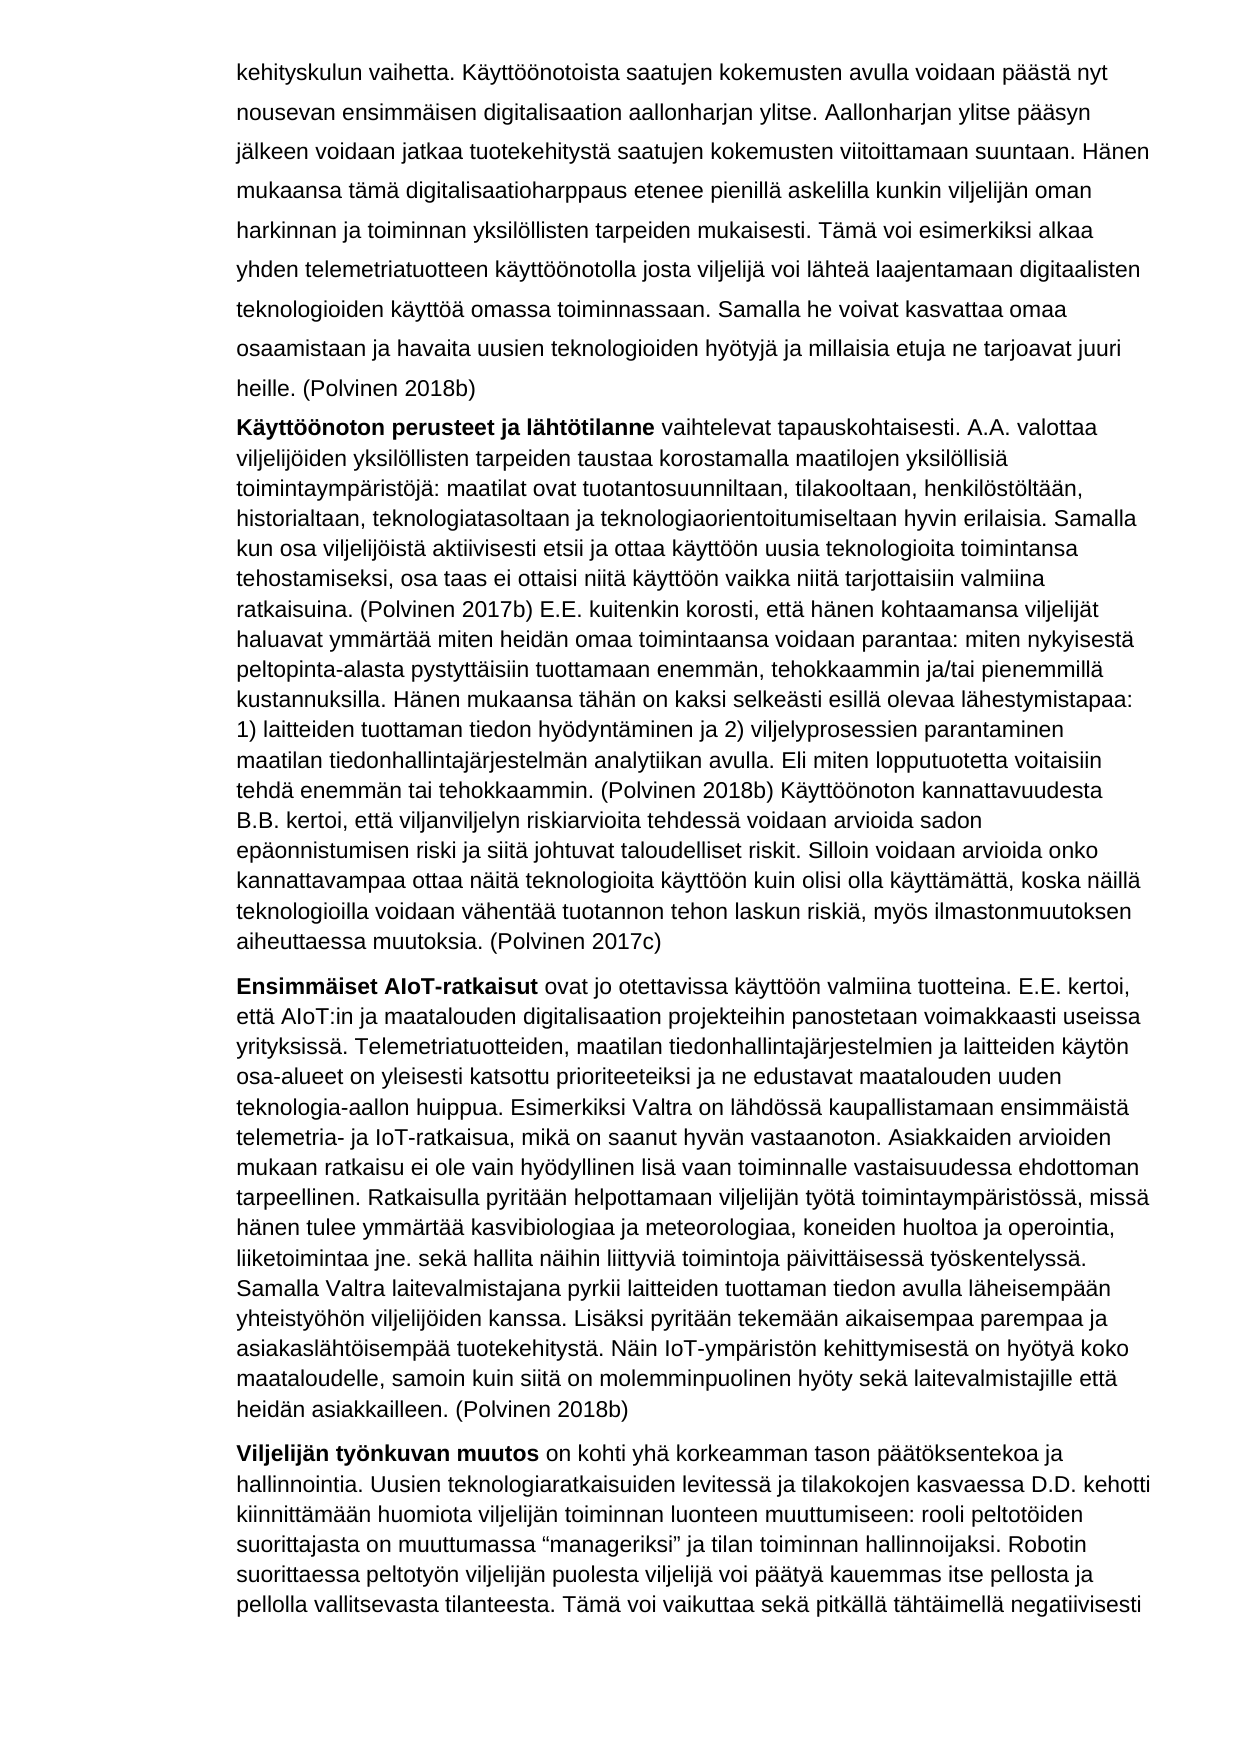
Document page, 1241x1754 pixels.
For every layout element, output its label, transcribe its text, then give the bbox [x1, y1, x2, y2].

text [236, 1440, 1152, 1618]
text Käyttöönoton perusteet ja lähtötilanne vaihtelevat tapauskohtaisesti. A.A. valottaa viljelijöiden yksilöllisten tarpeiden taustaa korostamalla maatilojen yksilöllisiä toimintaympäristöjä: maatilat ovat tuotantosuunniltaan, tilakooltaan, henkilöstöltään, historialtaan, teknologiatasoltaan ja teknologiaorientoitumiseltaan hyvin erilaisia. Samalla kun osa viljelijöistä aktiivisesti etsii ja ottaa käyttöön uusia teknologioita toimintansa tehostamiseksi, osa taas ei ottaisi niitä käyttöön vaikka niitä tarjottaisiin valmiina ratkaisuina. (Polvinen 2017b) E.E. kuitenkin korosti, että hänen kohtaamansa viljelijät haluavat ymmärtää miten heidän omaa toimintaansa voidaan parantaa: miten nykyisestä peltopinta-alasta pystyttäisiin tuottamaan enemmän, tehokkaammin ja/tai pienemmillä kustannuksilla. Hänen mukaansa tähän on kaksi selkeästi esillä olevaa lähestymistapaa: 1) laitteiden tuottaman tiedon hyödyntäminen ja 2) viljelyprosessien parantaminen maatilan tiedonhallintajärjestelmän analytiikan avulla. Eli miten lopputuotetta voitaisiin tehdä enemmän tai tehokkaammin. (Polvinen 2018b) Käyttöönoton kannattavuudesta B.B. kertoi, että viljanviljelyn riskiarvioita tehdessä voidaan arvioida sadon epäonnistumisen riski ja siitä johtuvat taloudelliset riskit. Silloin voidaan arvioida onko kannattavampaa ottaa näitä teknologioita käyttöön kuin olisi olla käyttämättä, koska näillä teknologioilla voidaan vähentää tuotannon tehon laskun riskiä, myös ilmastonmuutoksen aiheuttaessa muutoksia. (Polvinen 2017c) [236, 414, 1152, 954]
text Ensimmäiset AIoT-ratkaisut ovat jo otettavissa käyttöön valmiina tuotteina. E.E. kertoi, että AIoT:in ja maatalouden digitalisaation projekteihin panostetaan voimakkaasti useissa yrityksissä. Telemetriatuotteiden, maatilan tiedonhallintajärjestelmien ja laitteiden käytön osa-alueet on yleisesti katsottu prioriteeteiksi ja ne edustavat maatalouden uuden teknologia-aallon huippua. Esimerkiksi Valtra on lähdössä kaupallistamaan ensimmäistä telemetria- ja IoT-ratkaisua, mikä on saanut hyvän vastaanoton. Asiakkaiden arvioiden mukaan ratkaisu ei ole vain hyödyllinen lisä vaan toiminnalle vastaisuudessa ehdottoman tarpeellinen. Ratkaisulla pyritään helpottamaan viljelijän työtä toimintaympäristössä, missä hänen tulee ymmärtää kasvibiologiaa ja meteorologiaa, koneiden huoltoa ja operointia, liiketoimintaa jne. sekä hallita näihin liittyviä toimintoja päivittäisessä työskentelyssä. Samalla Valtra laitevalmistajana pyrkii laitteiden tuottaman tiedon avulla läheisempään yhteistyöhön viljelijöiden kanssa. Lisäksi pyritään tekemään aikaisempaa parempaa ja asiakaslähtöisempää tuotekehitystä. Näin IoT-ympäristön kehittymisestä on hyötyä koko maataloudelle, samoin kuin siitä on molemminpuolinen hyöty sekä laitevalmistajille että heidän asiakkailleen. (Polvinen 2018b) [236, 973, 1152, 1422]
